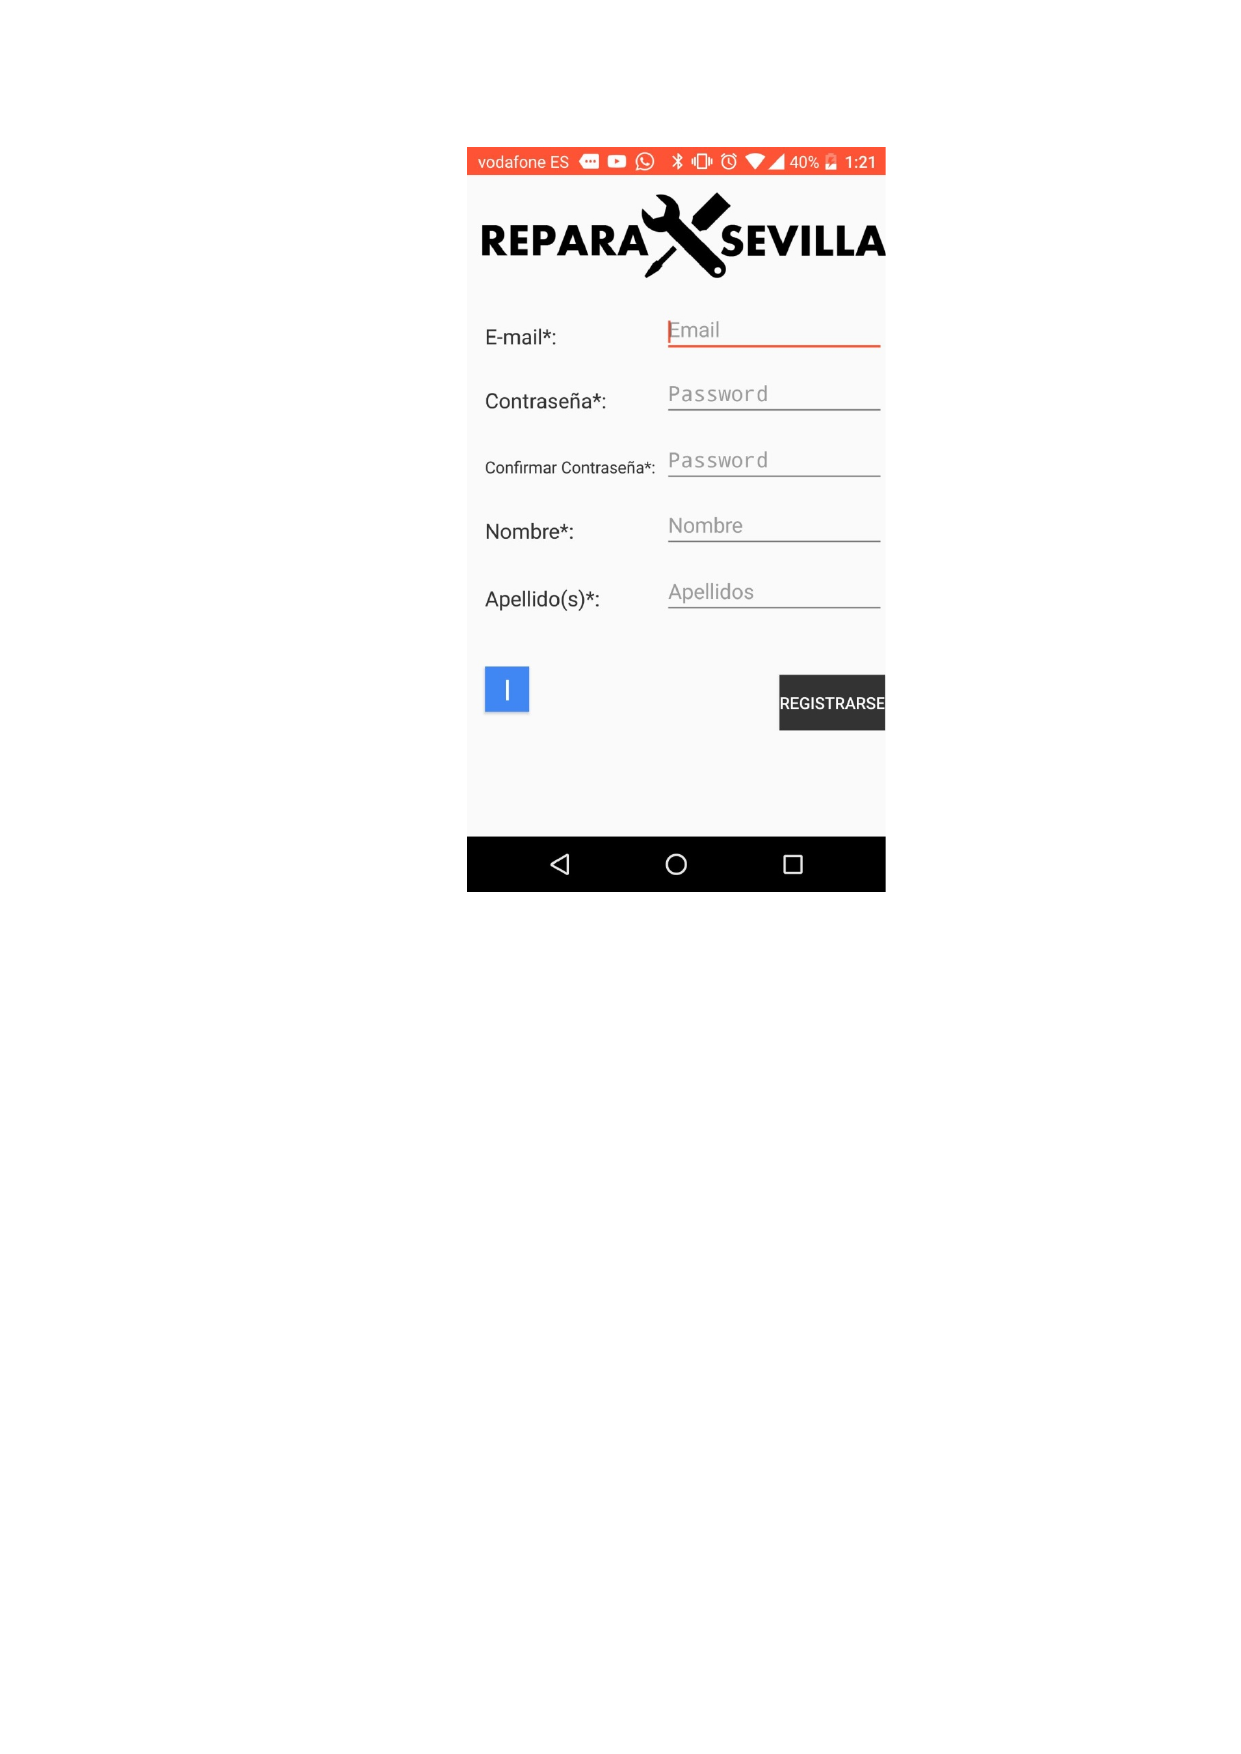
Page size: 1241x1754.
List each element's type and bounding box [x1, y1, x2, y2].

picture [467, 147, 886, 892]
